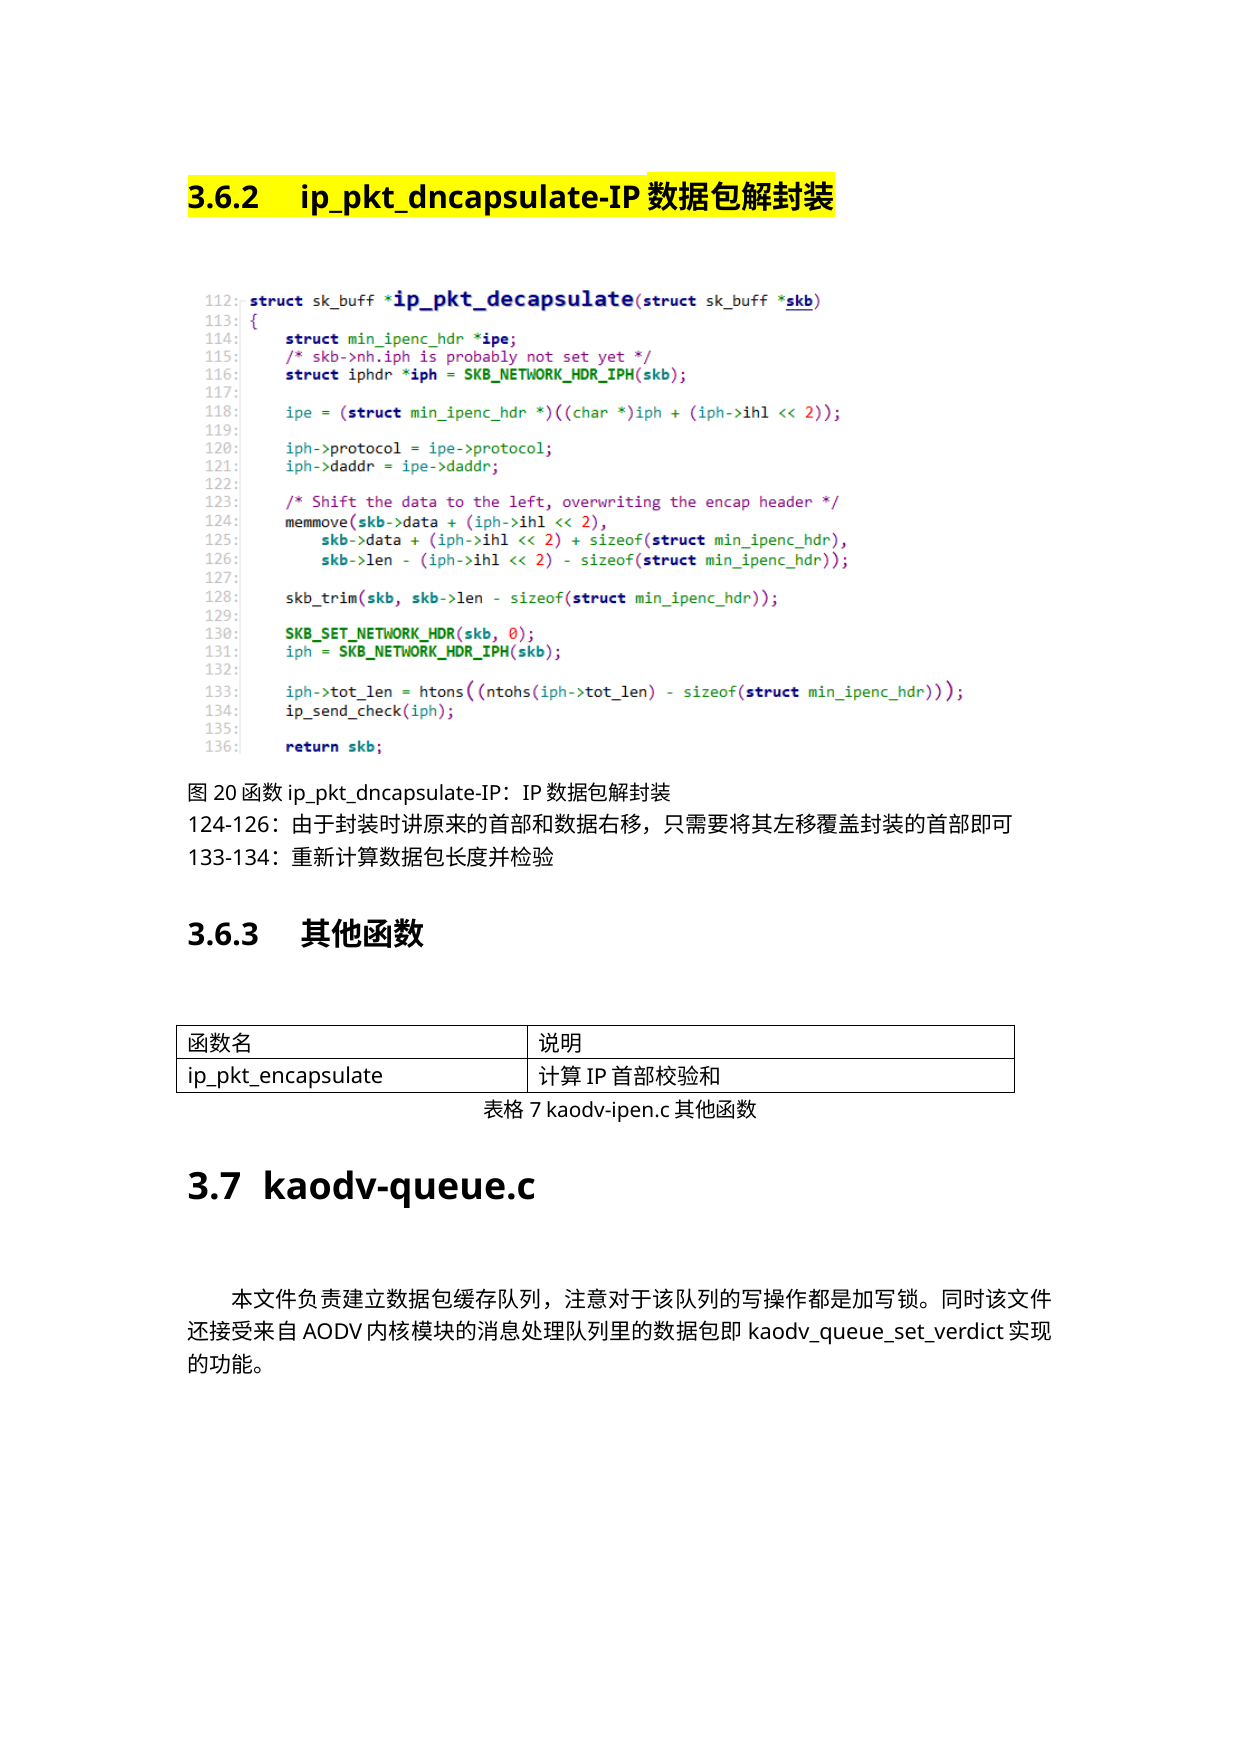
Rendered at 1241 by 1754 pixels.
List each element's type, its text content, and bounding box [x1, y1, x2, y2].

table_cell 计算IP首部校验和 [528, 1059, 1014, 1092]
text 133-134：重新计算数据包长度并检验 [187, 840, 1053, 872]
table_cell ip_pkt_encapsulate [177, 1059, 527, 1092]
subtitle 其他函数 [187, 899, 1053, 964]
text 图 20 函数ip_pkt_dncapsulate-IP：IP数据包解封装 [187, 775, 1053, 807]
table_header 函数名 [177, 1026, 527, 1058]
text 124-126：由于封装时讲原来的首部和数据右移，只需要将其左移覆盖封装的首部即可 [187, 807, 1053, 840]
subtitle ip_pkt_dncapsulate-IP数据包解封装 [187, 162, 1053, 227]
text 本文件负责建立数据包缓存队列，注意对于该队列的写操作都是加写锁。同时该文件还接受来自AODV内核模块的消息处理队列里的数据包即kaodv_queue_set_verdict实现的功能。 [187, 1281, 1053, 1379]
text 表格 7 kaodv-ipen.c其他函数 [187, 1093, 1053, 1125]
table_header 说明 [528, 1026, 1014, 1058]
picture [187, 287, 1053, 754]
subtitle kaodv-queue.c [187, 1152, 1053, 1217]
